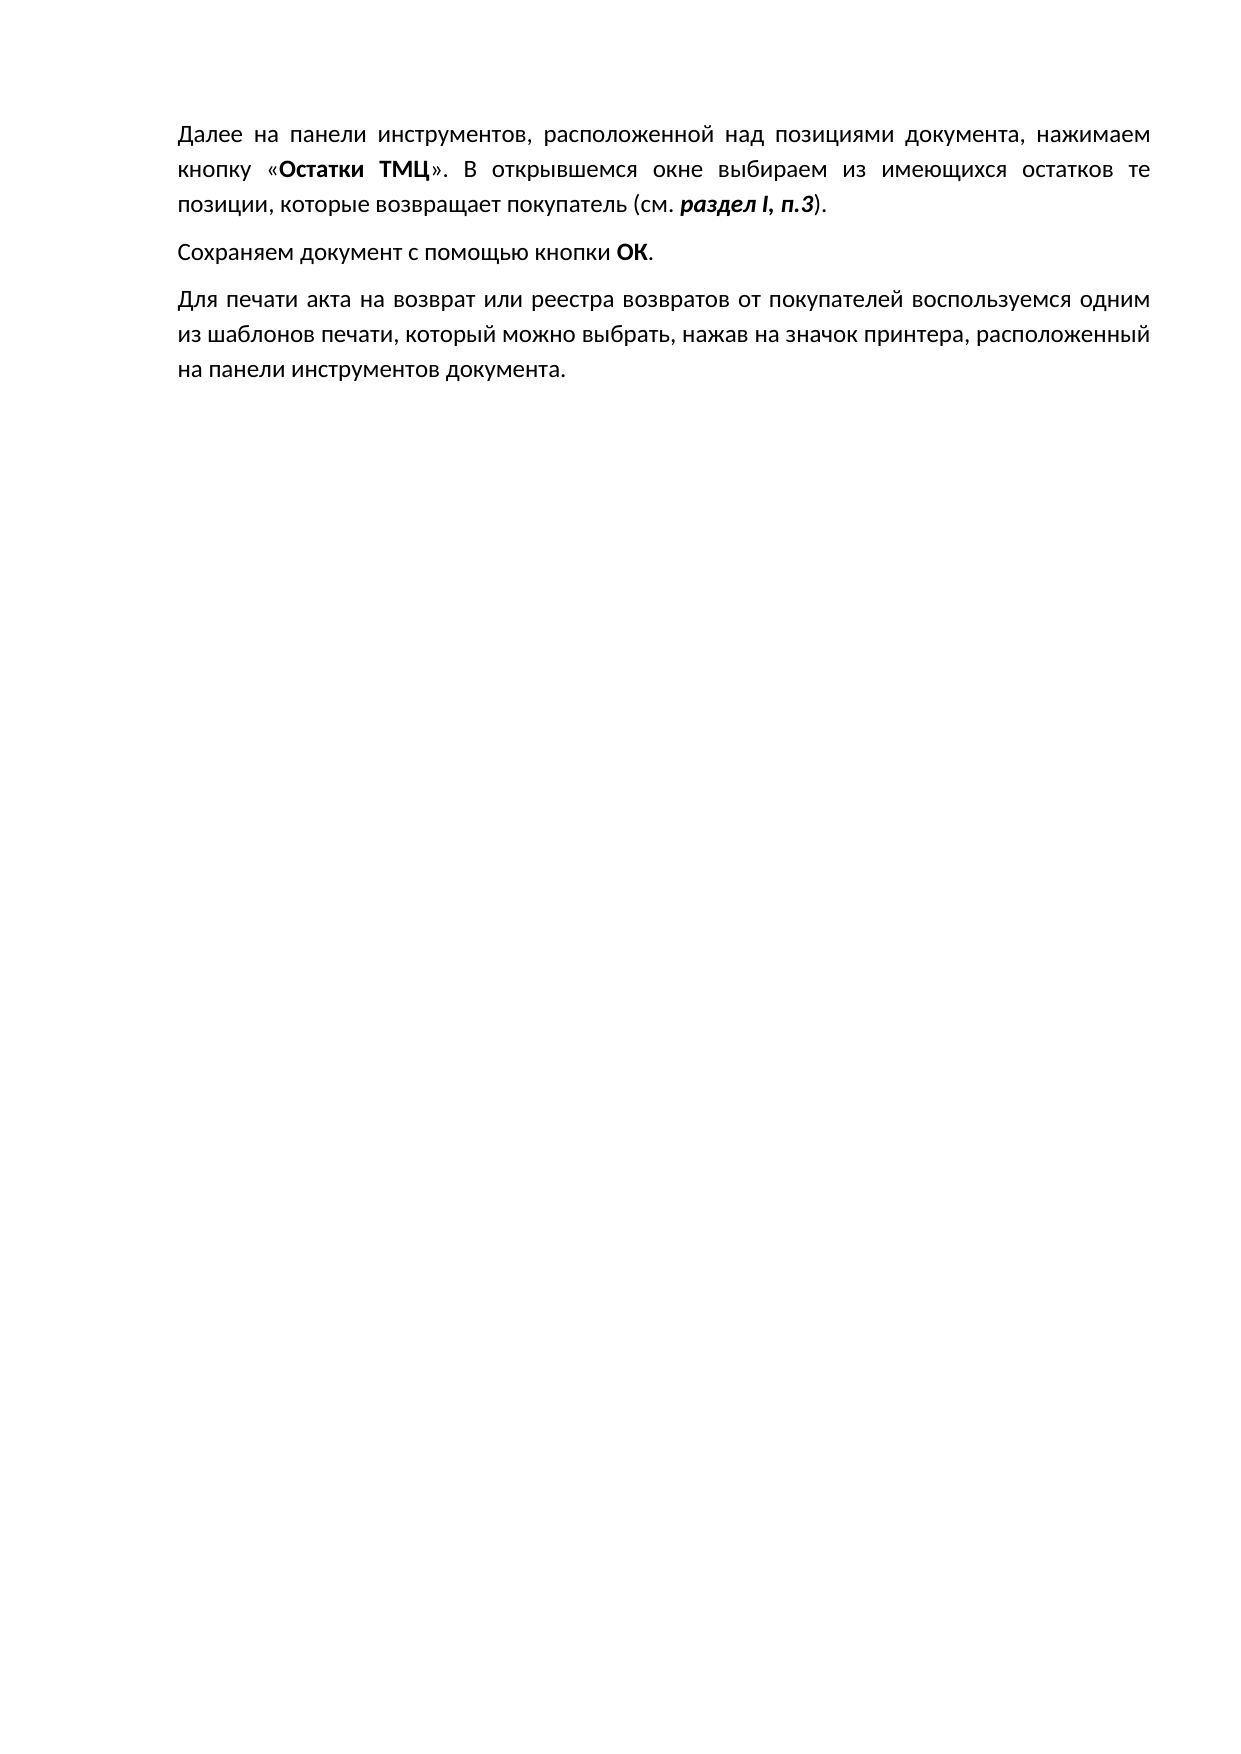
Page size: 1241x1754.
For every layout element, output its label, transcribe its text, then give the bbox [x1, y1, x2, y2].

text Далее на панели инструментов, расположенной над позициями документа, нажимаем кнопку «Остатки ТМЦ». В открывшемся окне выбираем из имеющихся остатков те позиции, которые возвращает покупатель (см. раздел I, п.3). [177, 118, 1152, 219]
text Сохраняем документ с помощью кнопки ОК. [177, 236, 1152, 266]
text Для печати акта на возврат или реестра возвратов от покупателей воспользуемся одним из шаблонов печати, который можно выбрать, нажав на значок принтера, расположенный на панели инструментов документа. [177, 283, 1152, 384]
